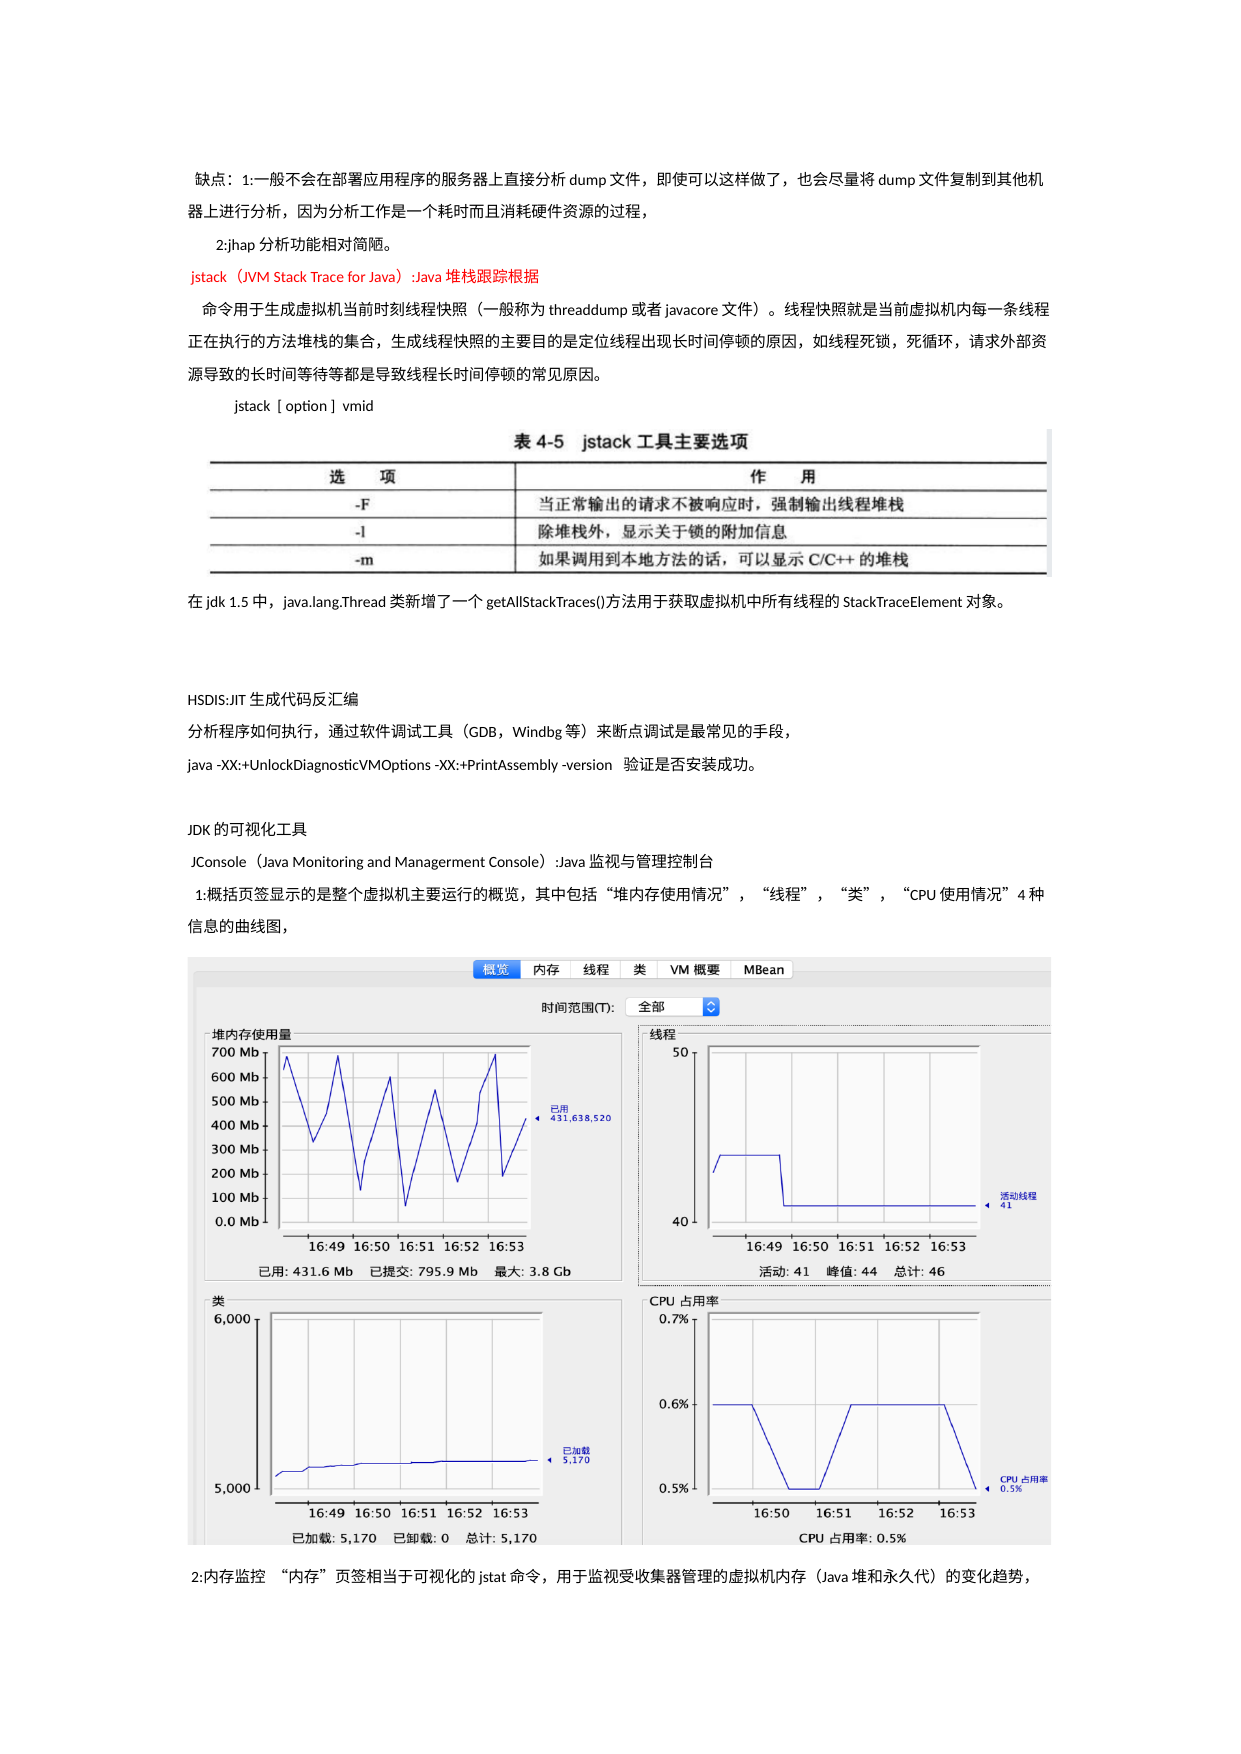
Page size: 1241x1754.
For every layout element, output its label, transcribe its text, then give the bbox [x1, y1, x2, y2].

text 命令用于生成虚拟机当前时刻线程快照（一般称为threaddump或者javacore文件）。线程快照就是当前虚拟机内每一条线程正在执行的方法堆栈的集合，生成线程快照的主要目的是定位线程出现长时间停顿的原因，如线程死锁，死循环，请求外部资源导致的长时间等待等都是导致线程长时间停顿的常见原因。 [187, 292, 1053, 389]
text jstack [ option ] vmid [187, 389, 1053, 422]
text 在jdk 1.5中，java.lang.Thread类新增了一个getAllStackTraces()方法用于获取虚拟机中所有线程的StackTraceElement对象。 [187, 584, 1053, 617]
text java -XX:+UnlockDiagnosticVMOptions -XX:+PrintAssembly -version 验证是否安装成功。 [187, 747, 1053, 779]
text HSDIS:JIT生成代码反汇编 [187, 682, 1053, 714]
picture [187, 429, 1052, 577]
text 分析程序如何执行，通过软件调试工具（GDB，Windbg等）来断点调试是最常见的手段， [187, 714, 1053, 747]
text jstack（JVM Stack Trace for Java）:Java堆栈跟踪根据 [187, 259, 1053, 292]
picture [187, 957, 1052, 1545]
text JDK的可视化工具 [187, 812, 1053, 844]
text 缺点：1:一般不会在部署应用程序的服务器上直接分析dump文件，即使可以这样做了，也会尽量将dump文件复制到其他机器上进行分析，因为分析工作是一个耗时而且消耗硬件资源的过程， [187, 162, 1053, 227]
text JConsole（Java Monitoring and Managerment Console）:Java监视与管理控制台 [187, 844, 1053, 877]
text 2:内存监控 “内存”页签相当于可视化的jstat命令，用于监视受收集器管理的虚拟机内存（Java堆和永久代）的变化趋势， [187, 1559, 1053, 1592]
text 1:概括页签显示的是整个虚拟机主要运行的概览，其中包括“堆内存使用情况”，“线程”，“类”，“CPU使用情况”4种信息的曲线图， [187, 877, 1053, 942]
text 2:jhap分析功能相对简陋。 [187, 227, 1053, 259]
